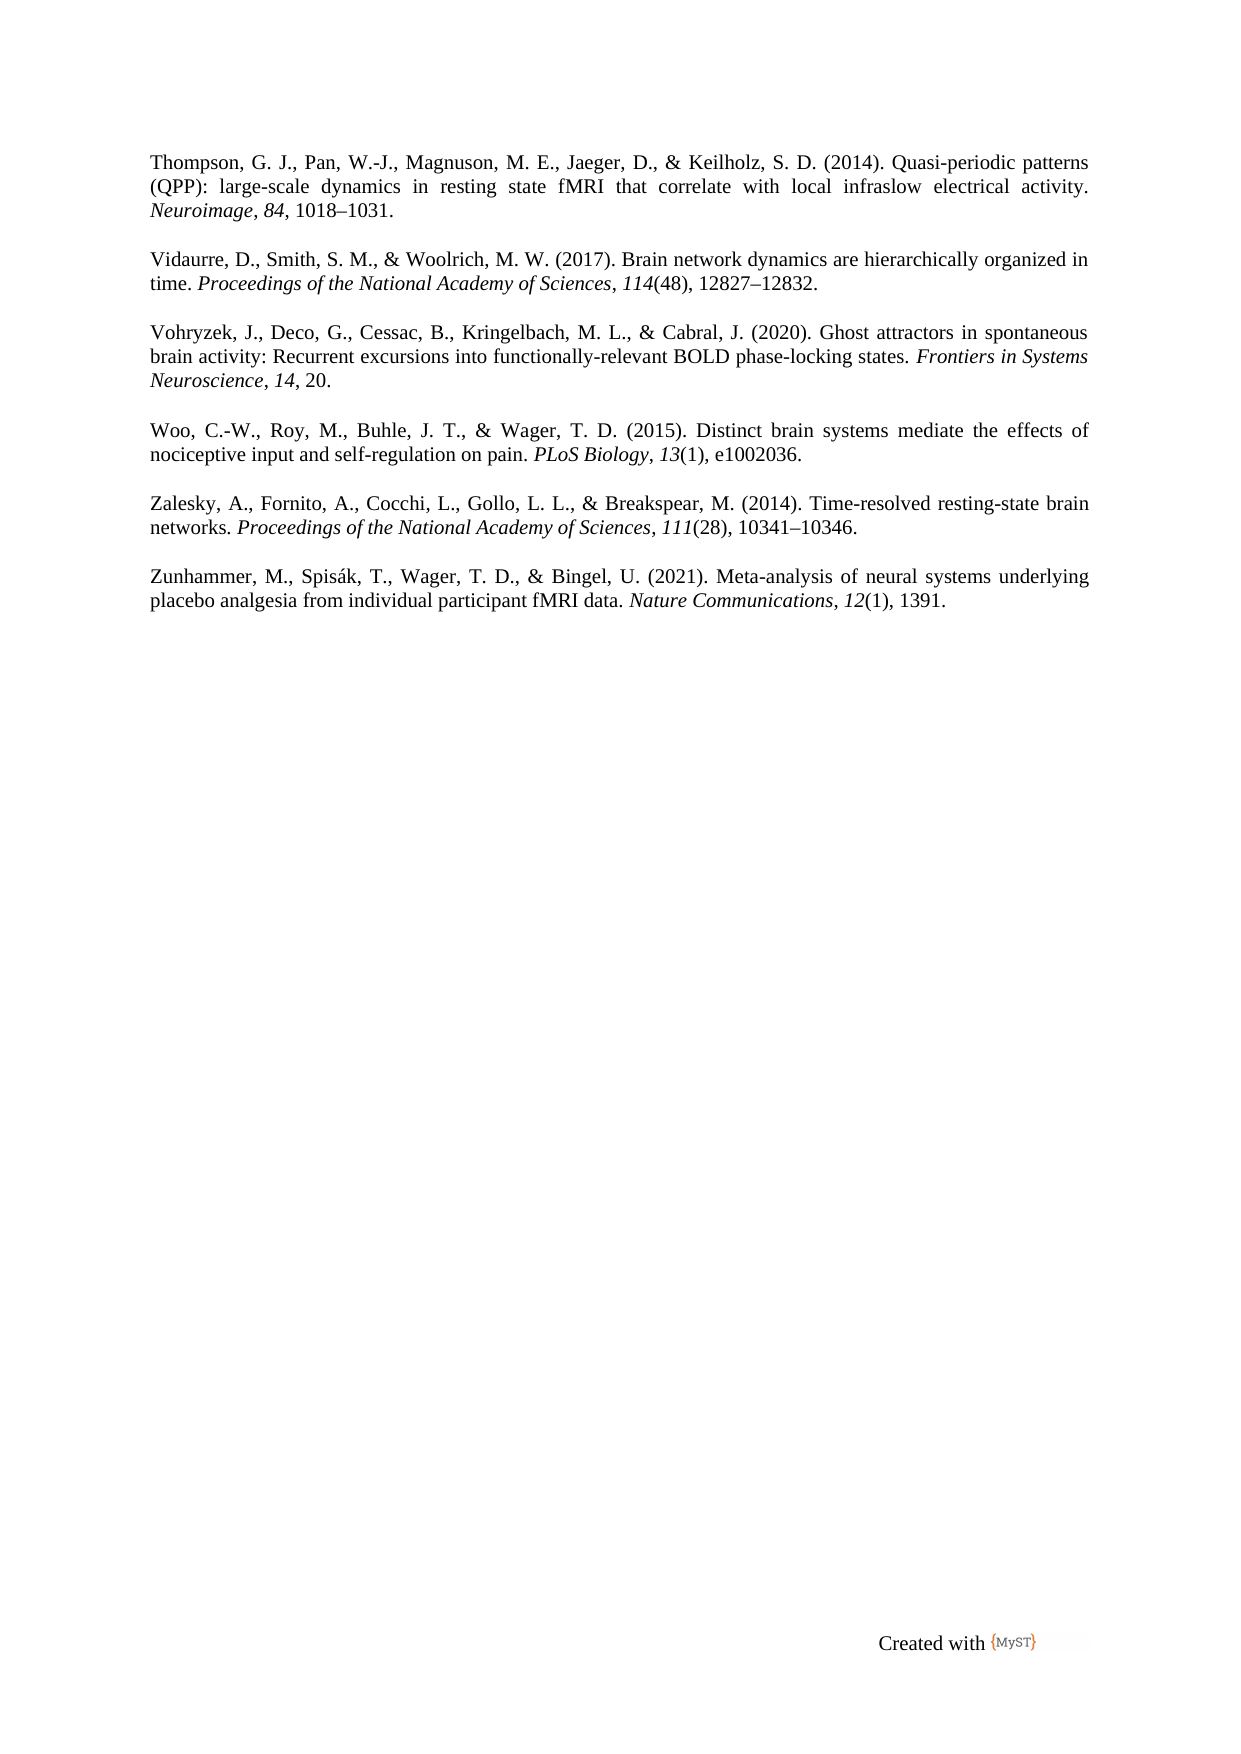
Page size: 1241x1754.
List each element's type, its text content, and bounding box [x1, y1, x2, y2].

text Zunhammer, M., Spisák, T., Wager, T. D., & Bingel, U. (2021). Meta-analysis of neural systems underlying placebo analgesia from individual participant fMRI data. Nature Communications, 12(1), 1391. [150, 564, 1090, 612]
text Zalesky, A., Fornito, A., Cocchi, L., Gollo, L. L., & Breakspear, M. (2014). Time-resolved resting-state brain networks. Proceedings of the National Academy of Sciences, 111(28), 10341–10346. [150, 491, 1090, 539]
text Vidaurre, D., Smith, S. M., & Woolrich, M. W. (2017). Brain network dynamics are hierarchically organized in time. Proceedings of the National Academy of Sciences, 114(48), 12827–12832. [150, 247, 1090, 295]
text Vohryzek, J., Deco, G., Cessac, B., Kringelbach, M. L., & Cabral, J. (2020). Ghost attractors in spontaneous brain activity: Recurrent excursions into functionally-relevant BOLD phase-locking states. Frontiers in Systems Neuroscience, 14, 20. [150, 320, 1090, 392]
text Woo, C.-W., Roy, M., Buhle, J. T., & Wager, T. D. (2015). Distinct brain systems mediate the effects of nociceptive input and self-regulation on pain. PLoS Biology, 13(1), e1002036. [150, 417, 1090, 466]
text Thompson, G. J., Pan, W.-J., Magnuson, M. E., Jaeger, D., & Keilholz, S. D. (2014). Quasi-periodic patterns (QPP): large-scale dynamics in resting state fMRI that correlate with local infraslow electrical activity. Neuroimage, 84, 1018–1031. [150, 150, 1090, 222]
picture [990, 1633, 1091, 1651]
